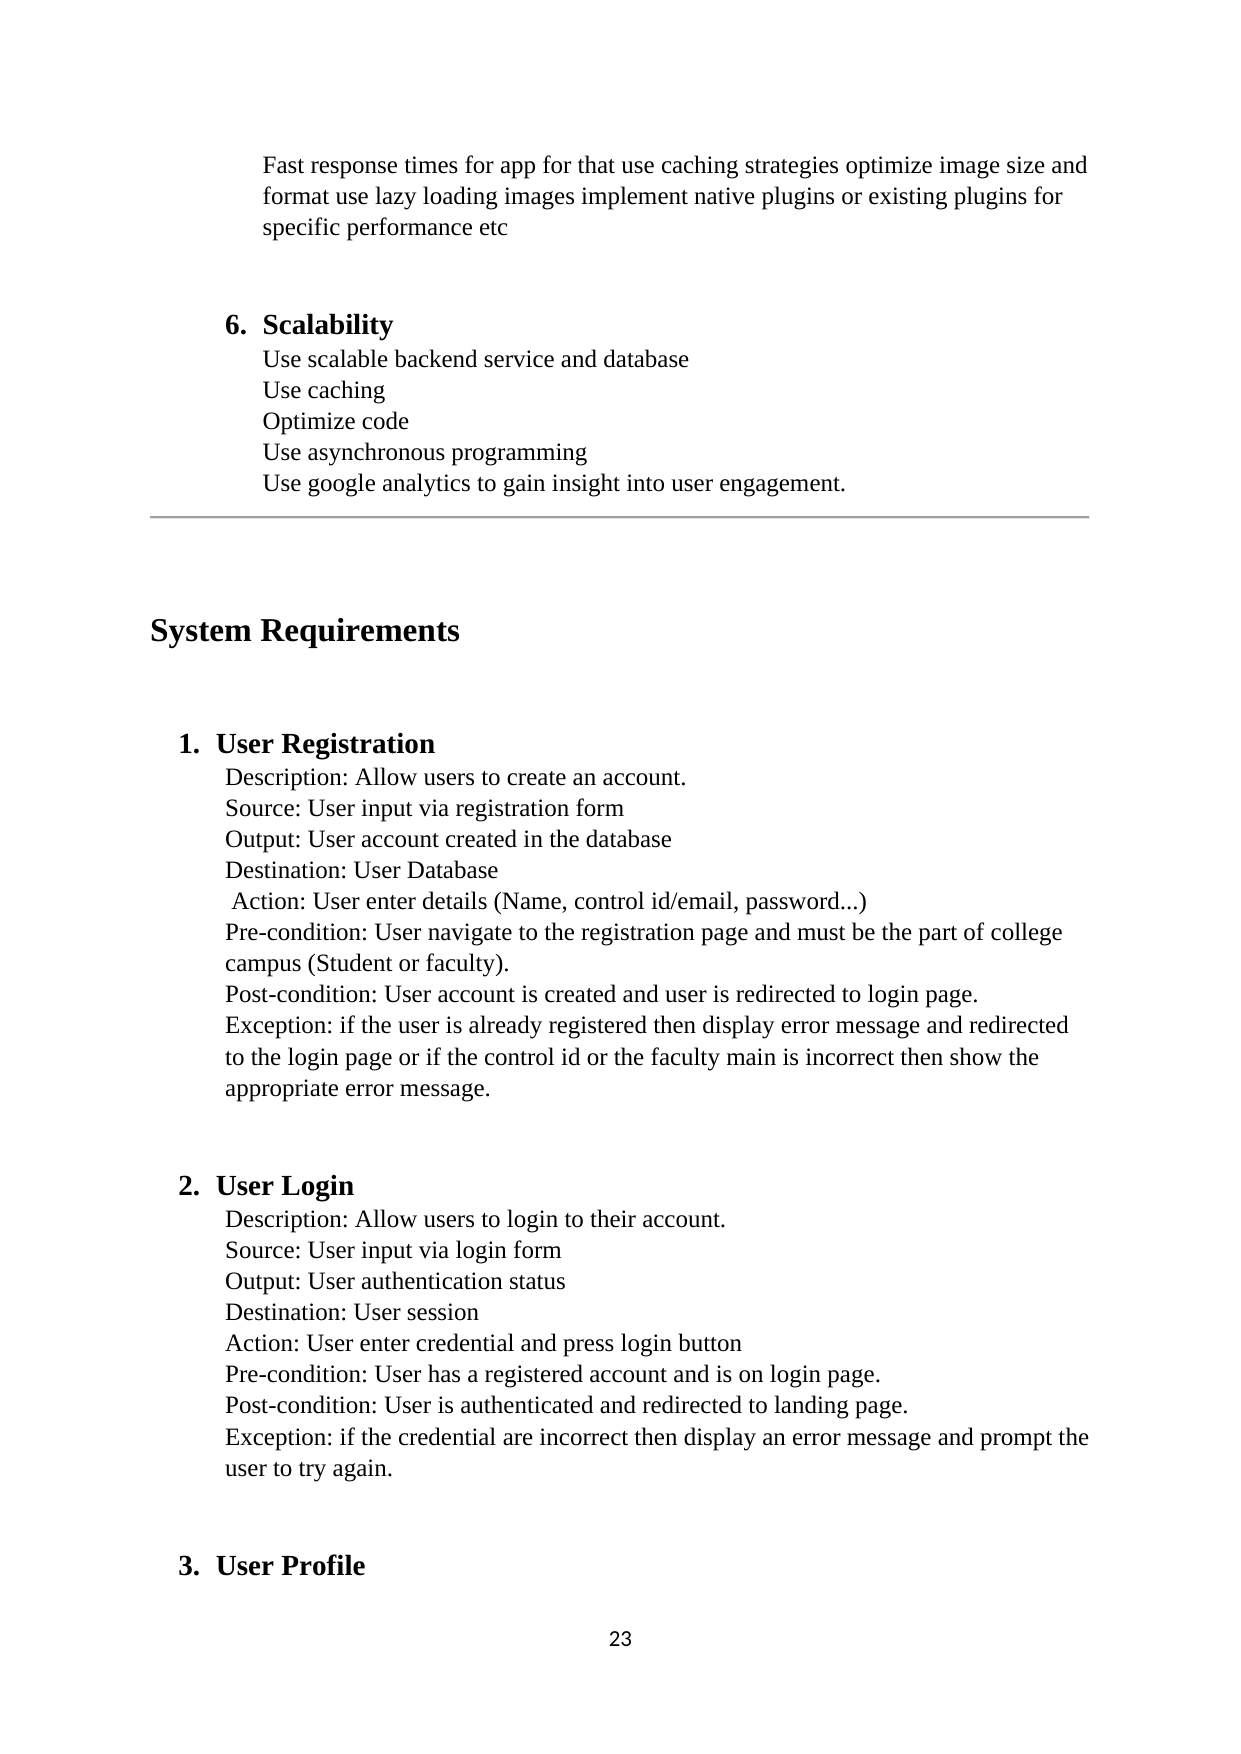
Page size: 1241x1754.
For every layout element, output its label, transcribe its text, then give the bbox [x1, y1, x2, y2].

list Optimize code [262, 406, 1090, 434]
list Use caching [262, 375, 1090, 403]
list Post-condition: User is authenticated and redirected to landing page. [225, 1391, 1090, 1419]
list Description: Allow users to login to their account. [225, 1204, 1090, 1233]
list Destination: User Database [225, 855, 1090, 884]
list Destination: User session [225, 1297, 1090, 1326]
list Action: User enter details (Name, control id/email, password...) [225, 886, 1090, 915]
list Description: Allow users to create an account. [225, 762, 1090, 791]
list User Registration [178, 726, 1090, 760]
list Output: User authentication status [225, 1266, 1090, 1295]
list Scalability [225, 307, 1090, 341]
list Exception: if the user is already registered then display error message and redirected to the login page or if the control id or the faculty main is incorrect then show the appropriate error message. [225, 1011, 1090, 1101]
list Use google analytics to gain insight into user engagement. [262, 468, 1090, 497]
list Post-condition: User account is created and user is redirected to login page. [225, 979, 1090, 1008]
list Pre-condition: User has a registered account and is on login page. [225, 1359, 1090, 1388]
list Source: User input via login form [225, 1235, 1090, 1264]
list Action: User enter credential and press login button [225, 1328, 1090, 1357]
list User Profile [178, 1548, 1090, 1582]
list Use asynchronous programming [262, 437, 1090, 466]
list User Login [178, 1168, 1090, 1202]
list Fast response times for app for that use caching strategies optimize image size and format use lazy loading images implement native plugins or existing plugins for specific performance etc [262, 150, 1090, 241]
list Use scalable backend service and database [262, 344, 1090, 372]
list Output: User account created in the database [225, 824, 1090, 853]
list Exception: if the credential are incorrect then display an error message and prompt the user to try again. [225, 1422, 1090, 1481]
text System Requirements [150, 610, 1090, 648]
list Source: User input via registration form [225, 793, 1090, 822]
list Pre-condition: User navigate to the registration page and must be the part of college campus (Student or faculty). [225, 917, 1090, 977]
